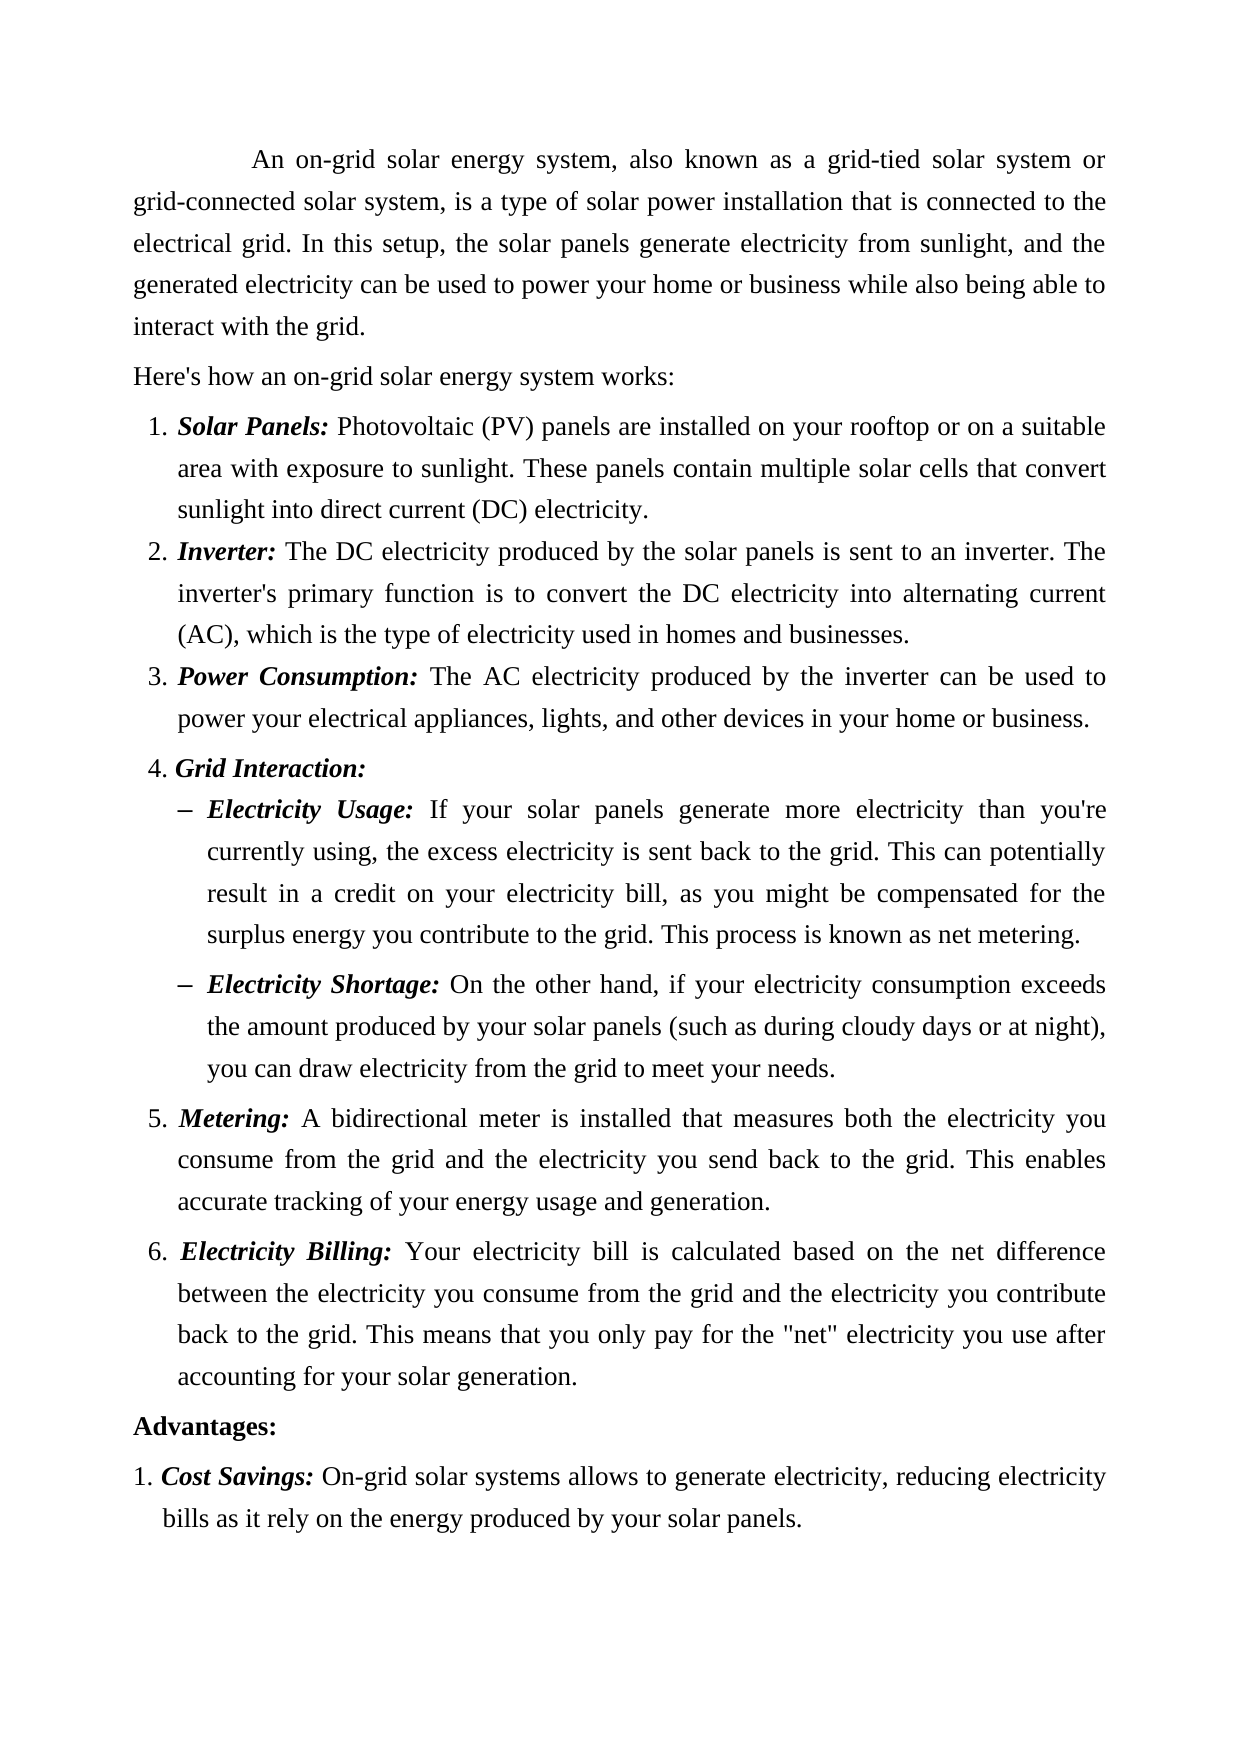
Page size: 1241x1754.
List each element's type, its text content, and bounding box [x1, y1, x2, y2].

text An on-grid solar energy system, also known as a grid-tied solar system or grid-connected solar system, is a type of solar power installation that is connected to the electrical grid. In this setup, the solar panels generate electricity from sunlight, and the generated electricity can be used to power your home or business while also being able to interact with the grid. [133, 133, 1107, 341]
list Electricity Shortage: On the other hand, if your electricity consumption exceeds the amount produced by your solar panels (such as during cloudy days or at night), you can draw electricity from the grid to meet your needs. [177, 958, 1107, 1083]
list Power Consumption: The AC electricity produced by the inverter can be used to power your electrical appliances, lights, and other devices in your home or business. [148, 649, 1107, 733]
text 6. Electricity Billing: Your electricity bill is calculated based on the net difference between the electricity you consume from the grid and the electricity you contribute back to the grid. This means that you only pay for the "net" electricity you use after accounting for your solar generation. [148, 1224, 1107, 1391]
text 4. Grid Interaction: [148, 741, 1107, 783]
text Here's how an on-grid solar energy system works: [133, 349, 1107, 391]
list Solar Panels: Photovoltaic (PV) panels are installed on your rooftop or on a suitable area with exposure to sunlight. These panels contain multiple solar cells that convert sunlight into direct current (DC) electricity. [148, 399, 1107, 524]
list Electricity Usage: If your solar panels generate more electricity than you're currently using, the excess electricity is sent back to the grid. This can potentially result in a credit on your electricity bill, as you might be compensated for the surplus energy you contribute to the grid. This process is known as net metering. [177, 783, 1107, 949]
text 5. Metering: A bidirectional meter is installed that measures both the electricity you consume from the grid and the electricity you send back to the grid. This enables accurate tracking of your energy usage and generation. [148, 1091, 1107, 1216]
text 1. Cost Savings: On-grid solar systems allows to generate electricity, reducing electricity bills as it rely on the energy produced by your solar panels. [133, 1449, 1107, 1533]
list Inverter: The DC electricity produced by the solar panels is sent to an inverter. The inverter's primary function is to convert the DC electricity into alternating current (AC), which is the type of electricity used in homes and businesses. [148, 524, 1107, 649]
text Advantages: [133, 1399, 1107, 1441]
